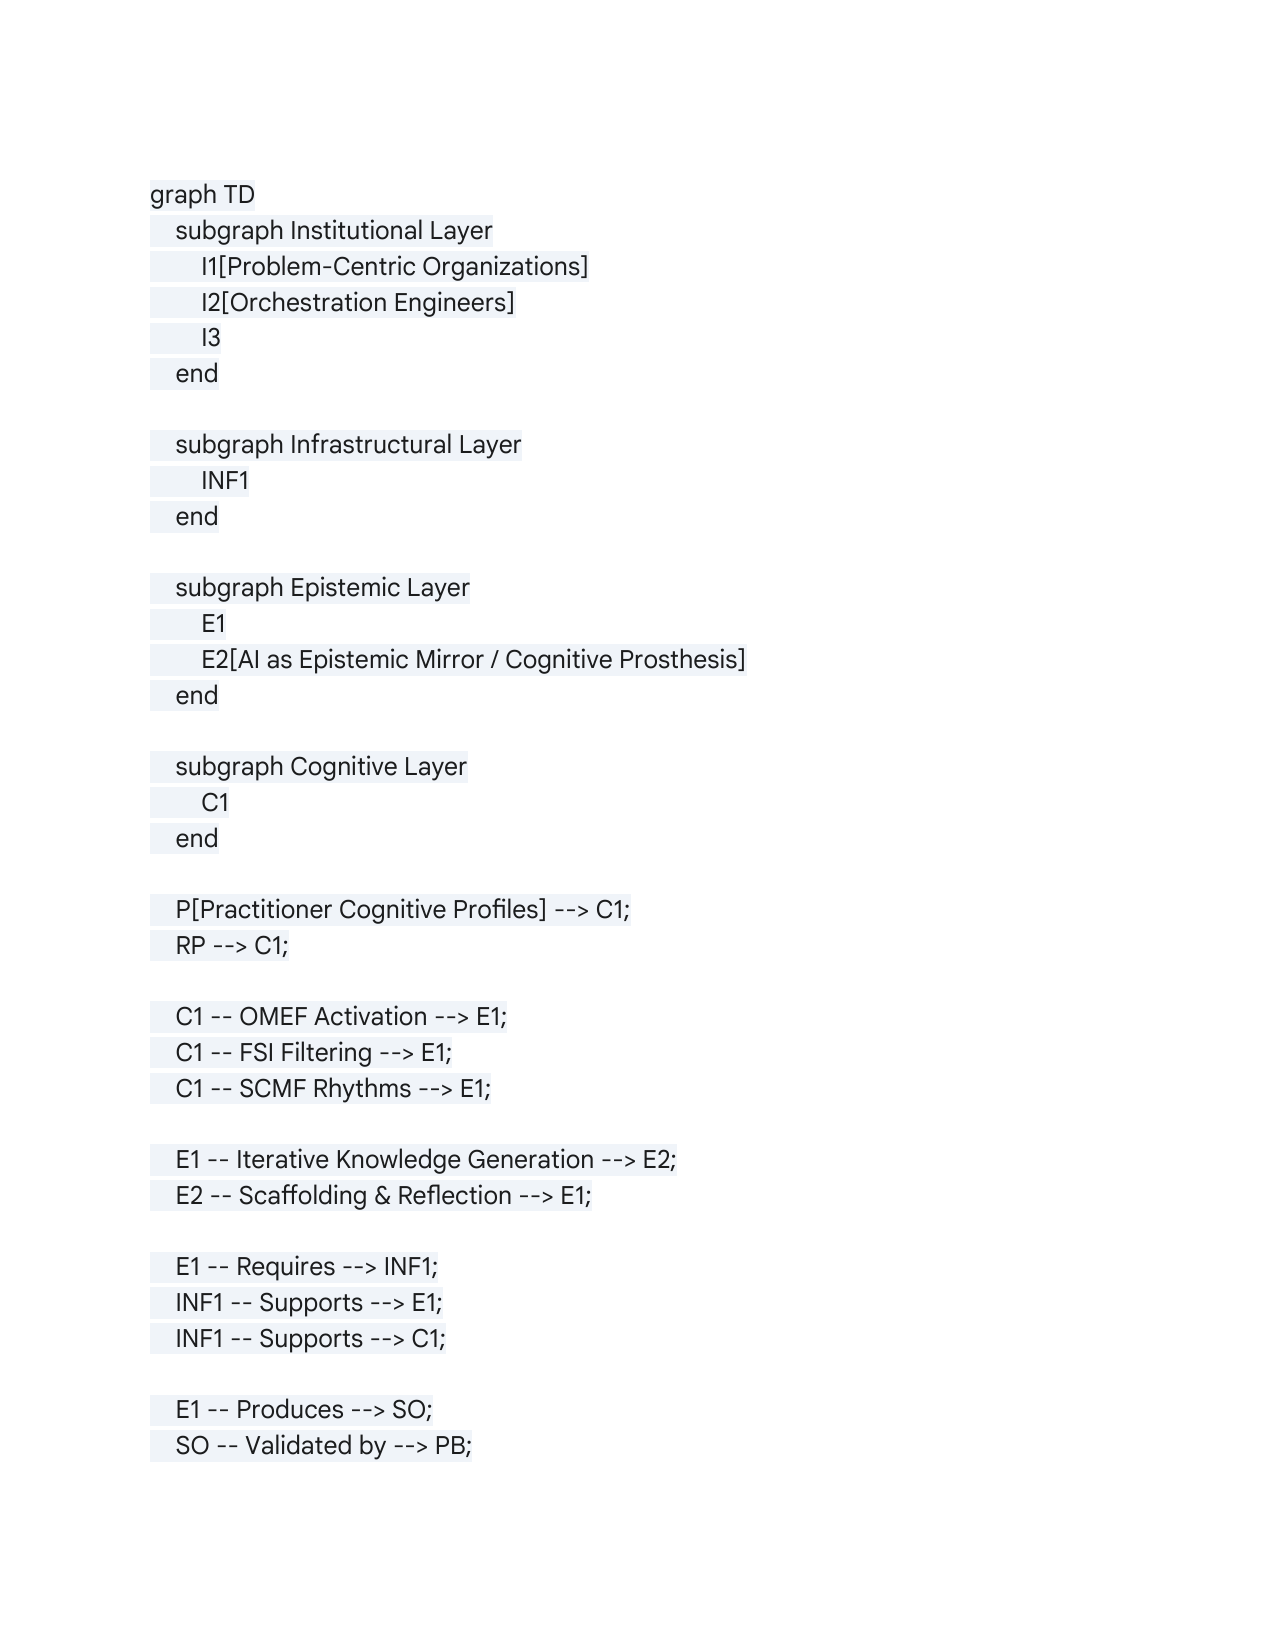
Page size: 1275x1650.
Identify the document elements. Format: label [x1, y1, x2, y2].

text [150, 180, 1125, 1497]
